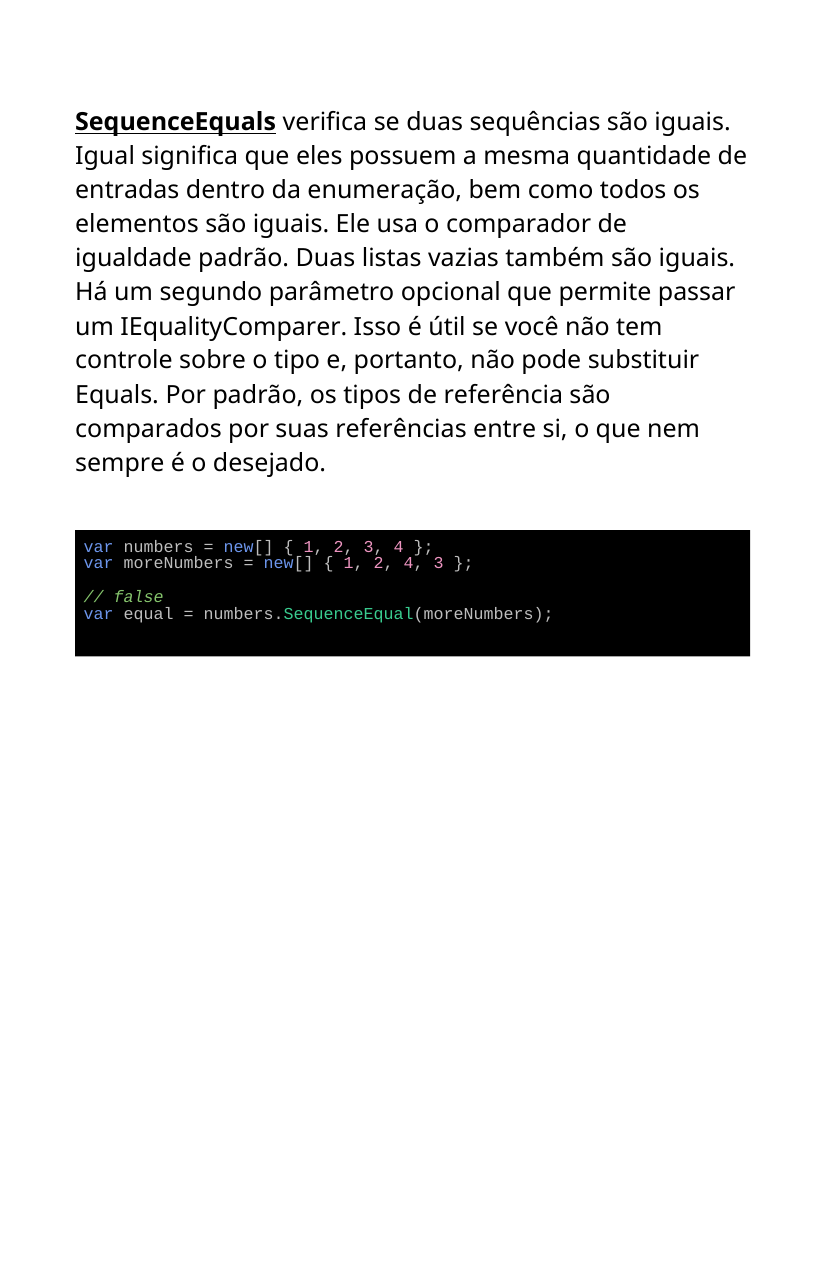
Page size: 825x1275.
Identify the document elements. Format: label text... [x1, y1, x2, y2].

text Há um segundo parâmetro opcional que permite passar um IEqualityComparer. Isso é útil se você não tem controle sobre o tipo e, portanto, não pode substituir Equals. Por padrão, os tipos de referência são comparados por suas referências entre si, o que nem sempre é o desejado. [75, 274, 750, 478]
text SequenceEquals verifica se duas sequências são iguais. Igual significa que eles possuem a mesma quantidade de entradas dentro da enumeração, bem como todos os elementos são iguais. Ele usa o comparador de igualdade padrão. Duas listas vazias também são iguais. [75, 104, 750, 274]
